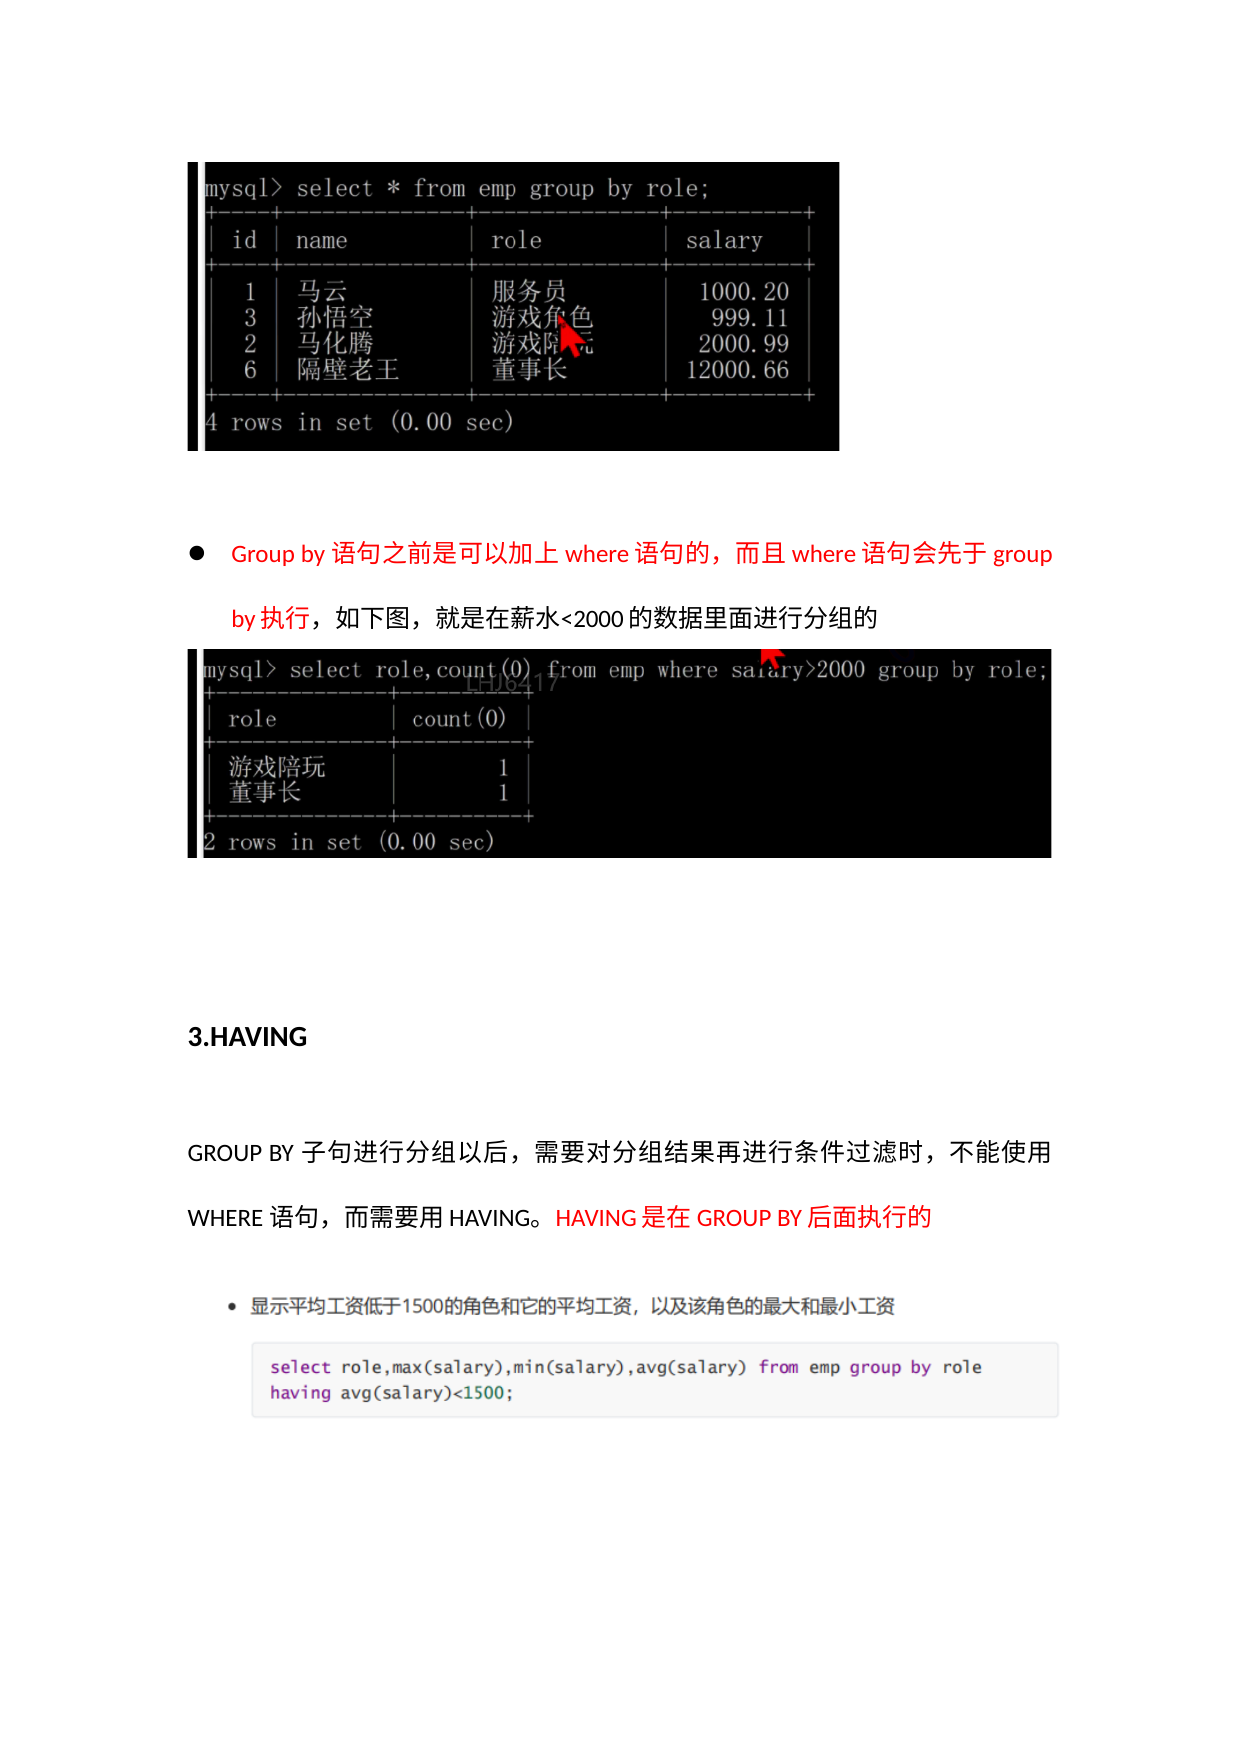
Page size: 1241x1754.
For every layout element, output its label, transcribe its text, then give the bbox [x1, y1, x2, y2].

list Group by 语句之前是可以加上where语句的，而且where语句会先于group by执行，如下图，就是在薪水<2000的数据里面进行分组的 [187, 519, 1053, 649]
picture [187, 649, 1052, 858]
text GROUP BY 子句进行分组以后，需要对分组结果再进行条件过滤时，不能使用 WHERE 语句，而需要用HAVING。HAVING是在GROUP BY 后面执行的 [187, 1118, 1053, 1248]
picture [187, 162, 840, 451]
picture [187, 1281, 1107, 1451]
subtitle 3.HAVING [187, 1004, 1053, 1069]
